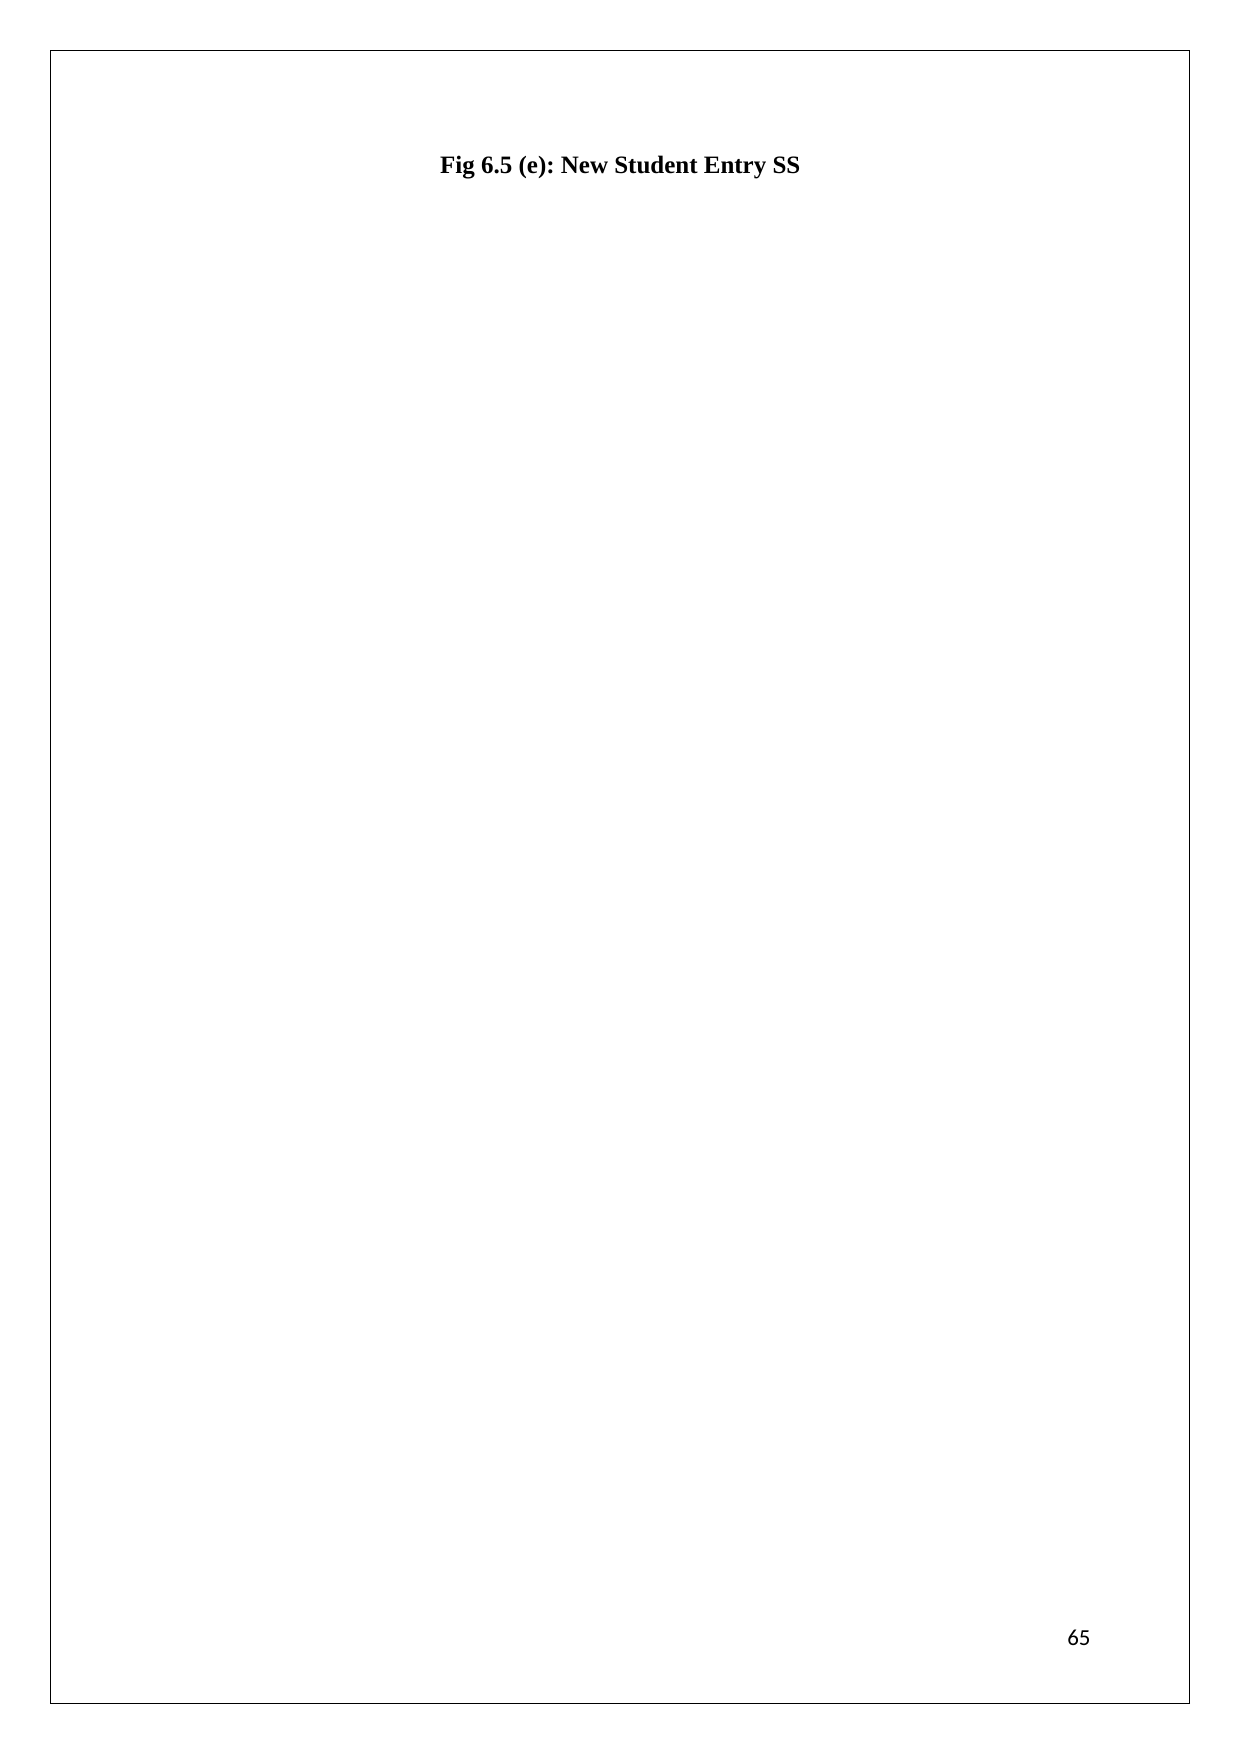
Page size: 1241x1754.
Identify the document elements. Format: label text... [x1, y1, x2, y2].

text Fig 6.5 (e): New Student Entry SS [150, 150, 1090, 179]
